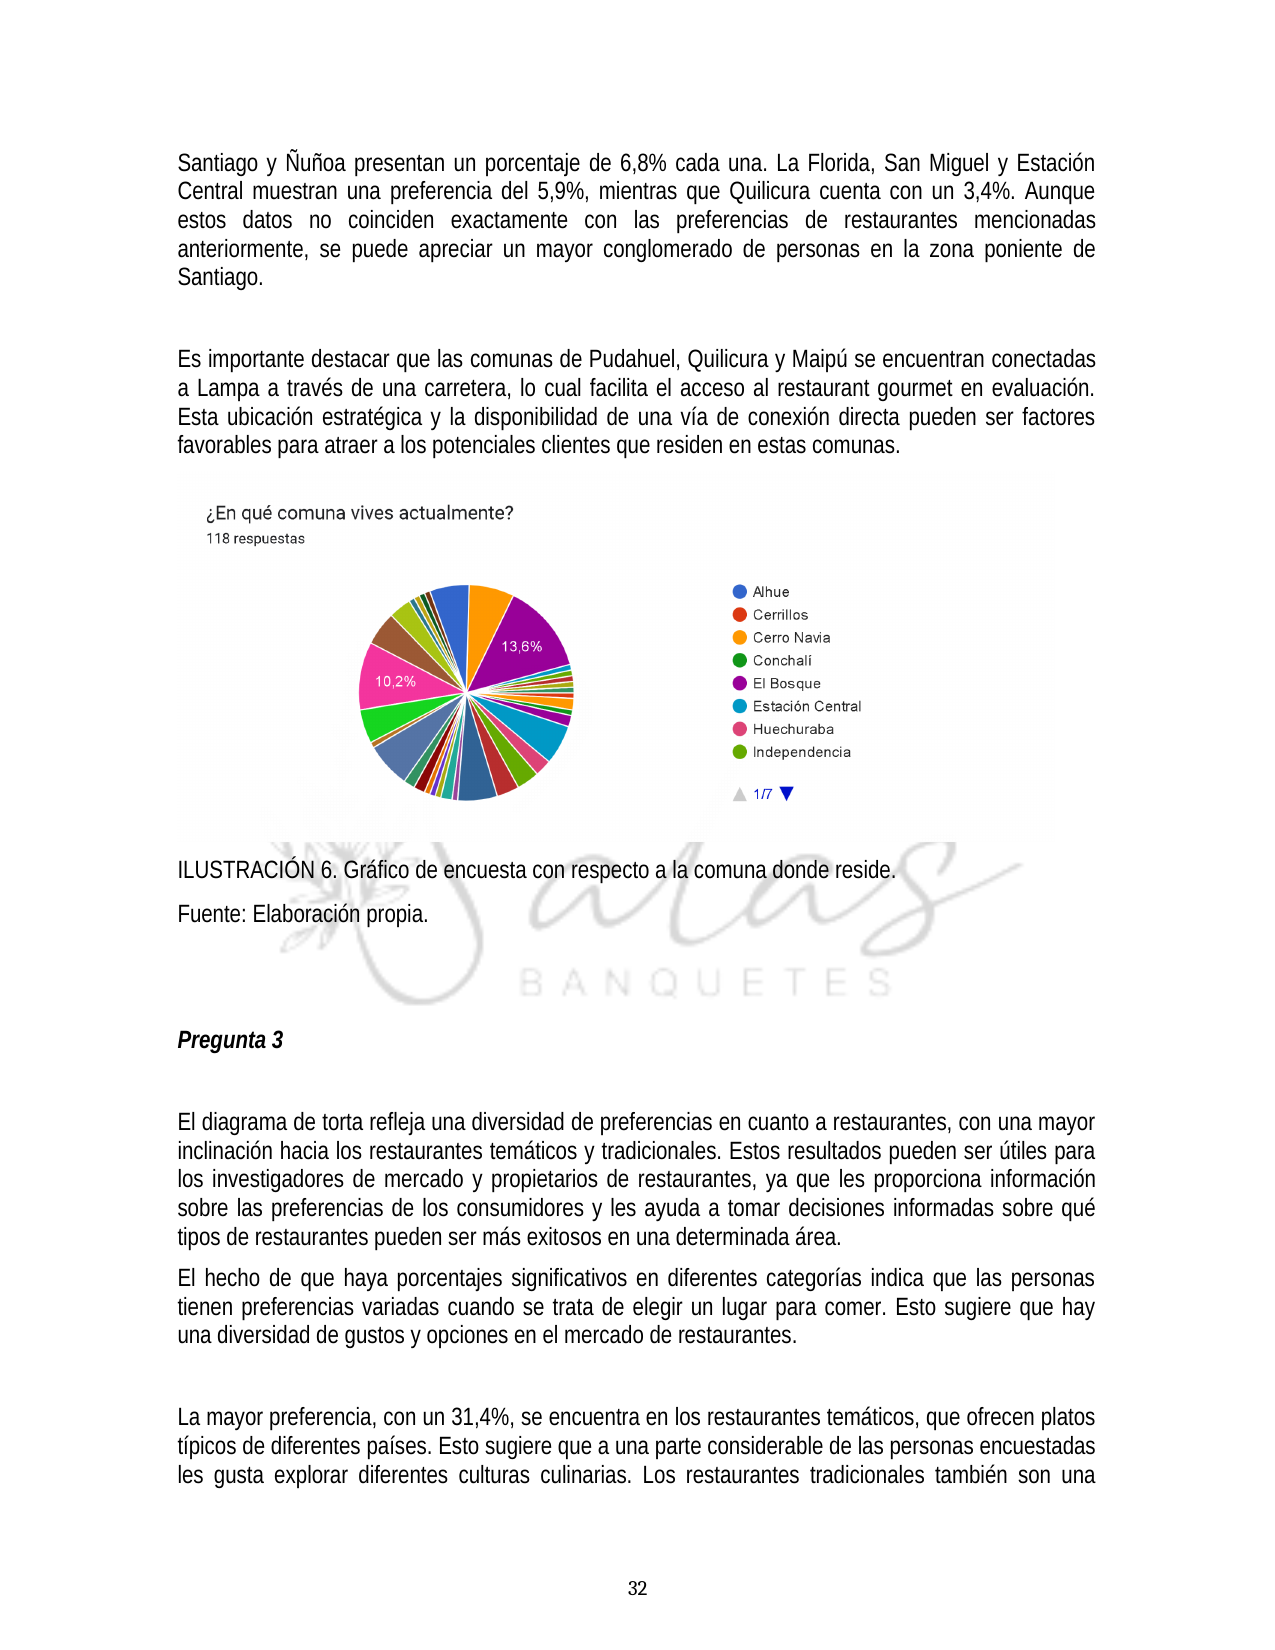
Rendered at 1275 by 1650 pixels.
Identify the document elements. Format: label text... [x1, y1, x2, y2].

text ILUSTRACIÓN 6. Gráfico de encuesta con respecto a la comuna donde reside. [177, 854, 1098, 883]
text El hecho de que haya porcentajes significativos en diferentes categorías indica que las personas tienen preferencias variadas cuando se trata de elegir un lugar para comer. Esto sugiere que hay una diversidad de gustos y opciones en el mercado de restaurantes. [177, 1263, 1098, 1349]
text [177, 148, 1098, 291]
text El diagrama de torta refleja una diversidad de preferencias en cuanto a restaurantes, con una mayor inclinación hacia los restaurantes temáticos y tradicionales. Estos resultados pueden ser útiles para los investigadores de mercado y propietarios de restaurantes, ya que les proporciona información sobre las preferencias de los consumidores y les ayuda a tomar decisiones informadas sobre qué tipos de restaurantes pueden ser más exitosos en una determinada área. [177, 1107, 1098, 1250]
text Pregunta 3 [177, 1025, 1098, 1053]
text Fuente: Elaboración propia. [177, 898, 1098, 927]
text Es importante destacar que las comunas de Pudahuel, Quilicura y Maipú se encuentran conectadas a Lampa a través de una carretera, lo cual facilita el acceso al restaurant gourmet en evaluación. Esta ubicación estratégica y la disponibilidad de una vía de conexión directa pueden ser factores favorables para atraer a los potenciales clientes que residen en estas comunas. [177, 344, 1098, 459]
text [177, 1402, 1098, 1488]
picture [177, 471, 1055, 842]
